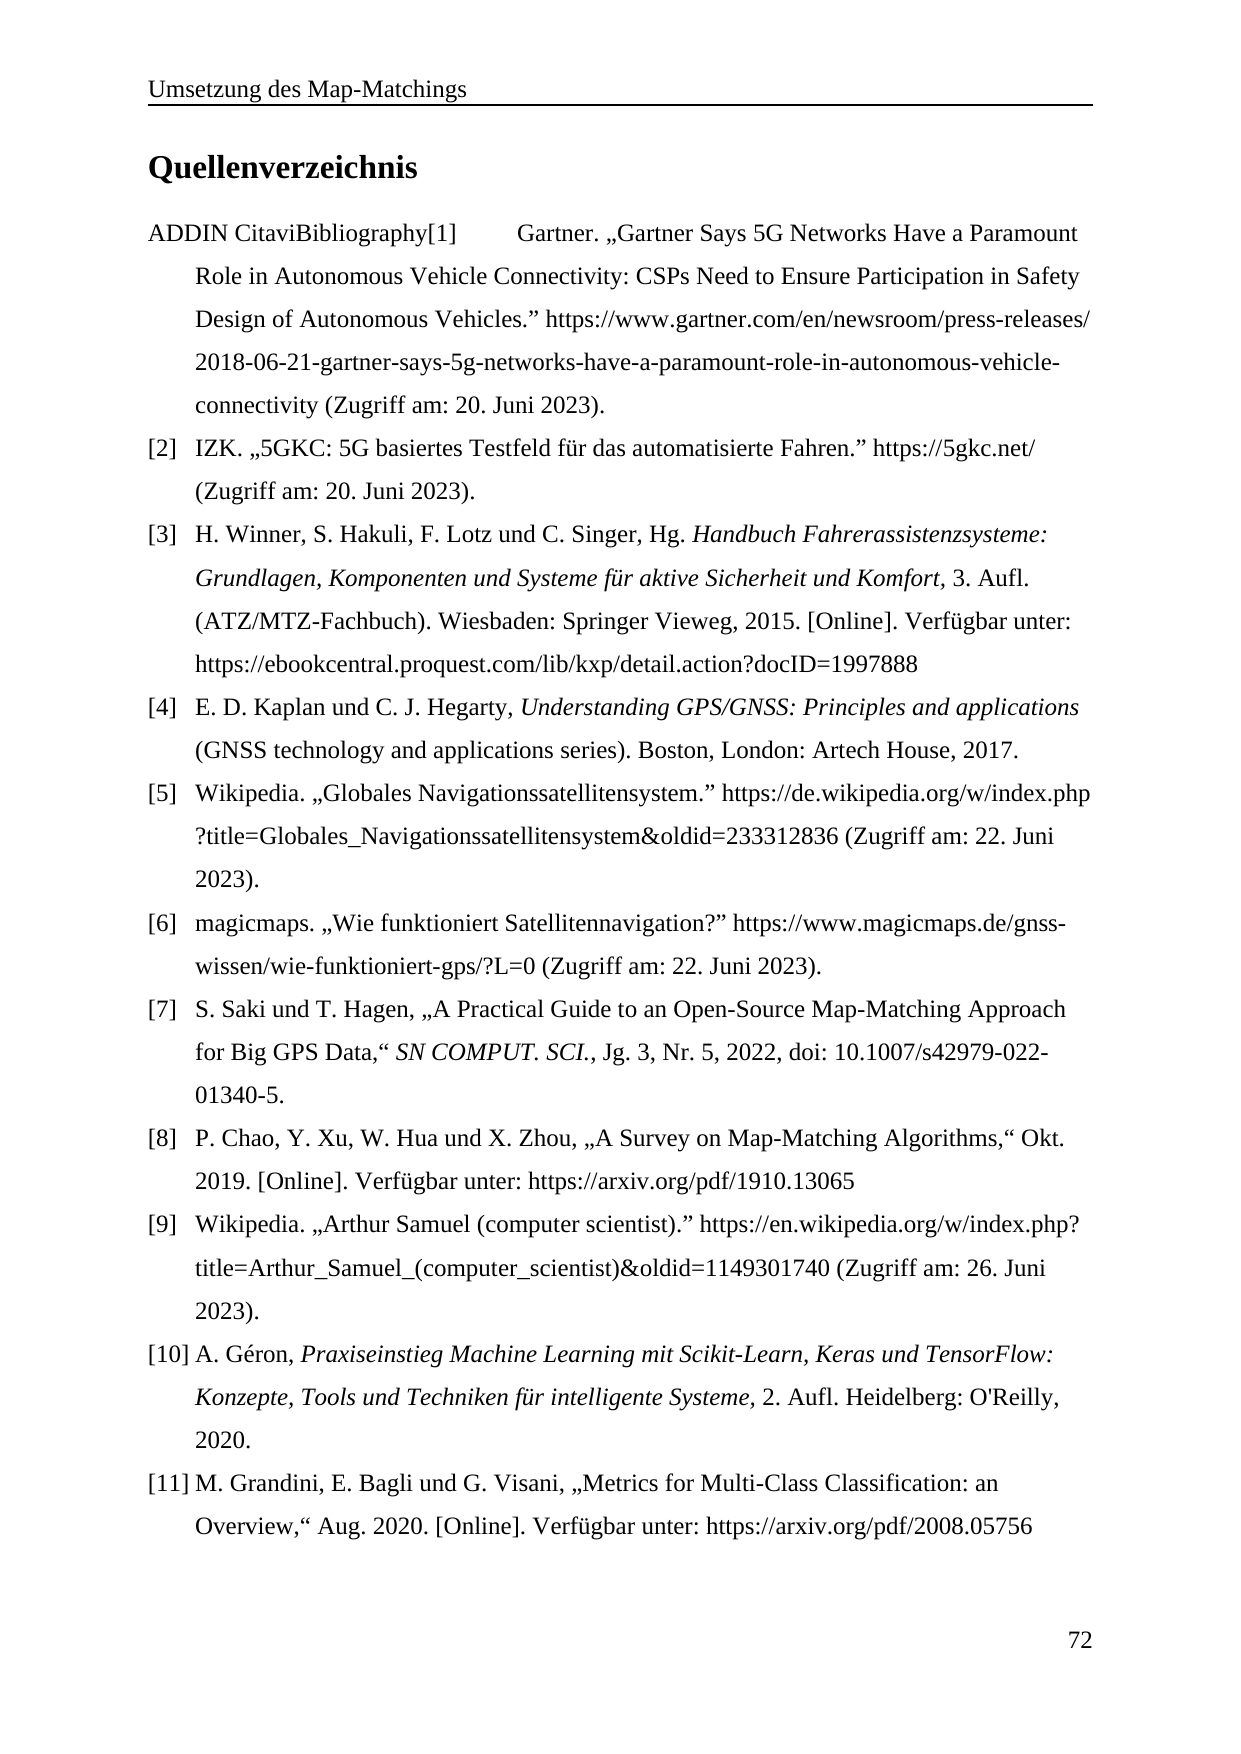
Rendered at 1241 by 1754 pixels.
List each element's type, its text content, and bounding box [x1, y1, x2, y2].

subtitle Quellenverzeichnis [148, 148, 1093, 186]
